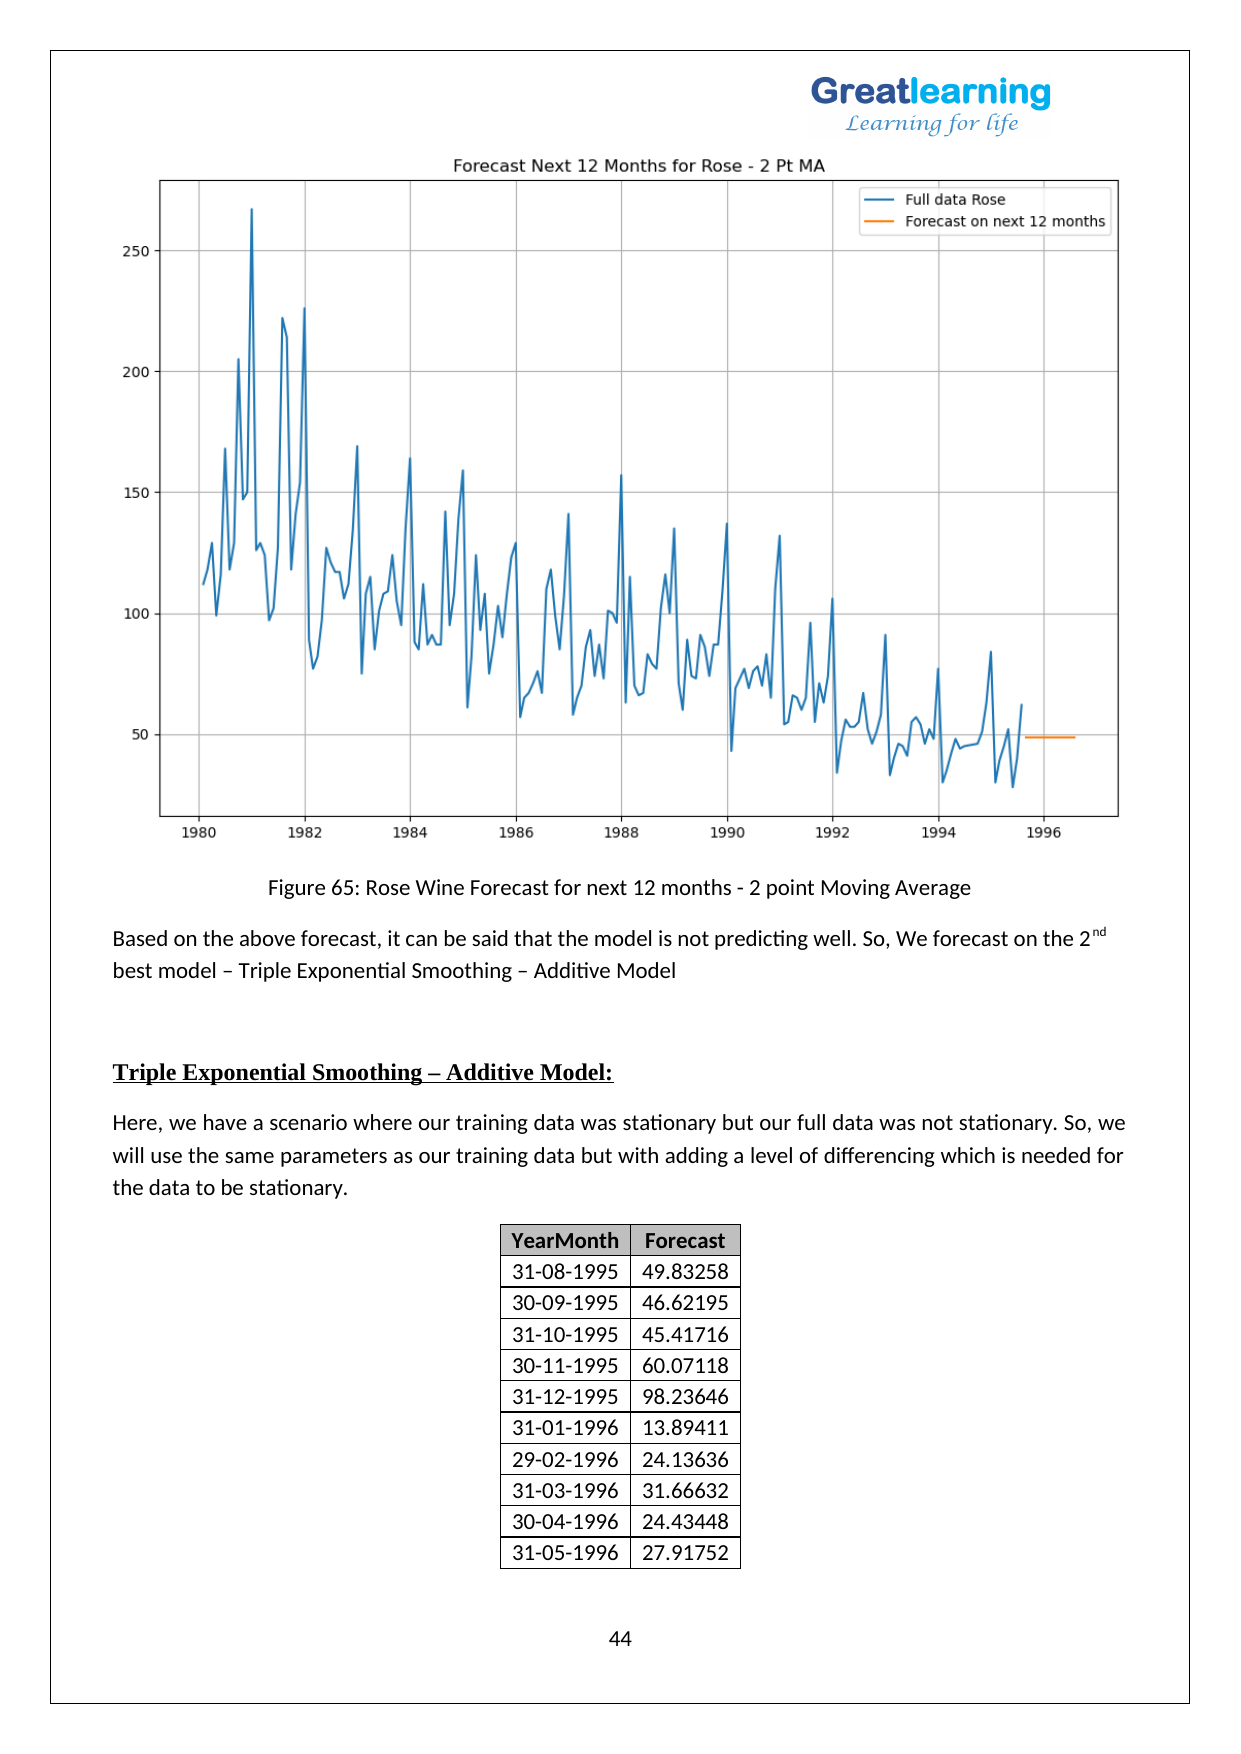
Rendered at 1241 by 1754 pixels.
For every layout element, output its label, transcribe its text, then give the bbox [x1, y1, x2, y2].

table_cell 29-02-1996 [501, 1444, 630, 1474]
table_cell 49.83258 [631, 1256, 740, 1286]
table_cell 30-11-1995 [501, 1350, 630, 1380]
table_cell 31-08-1995 [501, 1256, 630, 1286]
text Based on the above forecast, it can be said that the model is not predicting well. So, We forecast on the 2nd best model – Triple Exponential Smoothing – Additive Model [112, 924, 1128, 984]
table_cell 98.23646 [631, 1381, 740, 1411]
table_cell 46.62195 [631, 1288, 740, 1318]
text Triple Exponential Smoothing – Additive Model: [112, 1058, 1128, 1086]
table_cell 31-12-1995 [501, 1381, 630, 1411]
table_cell 13.89411 [631, 1413, 740, 1443]
table_cell 24.43448 [631, 1506, 740, 1536]
table_cell 31.66632 [631, 1475, 740, 1505]
table_cell 31-05-1996 [501, 1538, 630, 1568]
table_cell 31-03-1996 [501, 1475, 630, 1505]
table_cell 60.07118 [631, 1350, 740, 1380]
table_cell 31-01-1996 [501, 1413, 630, 1443]
table_cell 24.13636 [631, 1444, 740, 1474]
text Figure 65: Rose Wine Forecast for next 12 months - 2 point Moving Average [112, 873, 1128, 901]
table_cell 30-04-1996 [501, 1506, 630, 1536]
text Here, we have a scenario where our training data was stationary but our full data was not stationary. So, we will use the same parameters as our training data but with adding a level of differencing which is needed for the data to be stationary. [112, 1108, 1128, 1201]
picture [112, 150, 1128, 851]
table_cell 45.41716 [631, 1319, 740, 1349]
table_cell 31-10-1995 [501, 1319, 630, 1349]
table_header YearMonth [501, 1225, 630, 1255]
table_header Forecast [631, 1225, 740, 1255]
picture [807, 73, 1053, 138]
table_cell 30-09-1995 [501, 1288, 630, 1318]
table_cell 27.91752 [631, 1538, 740, 1568]
